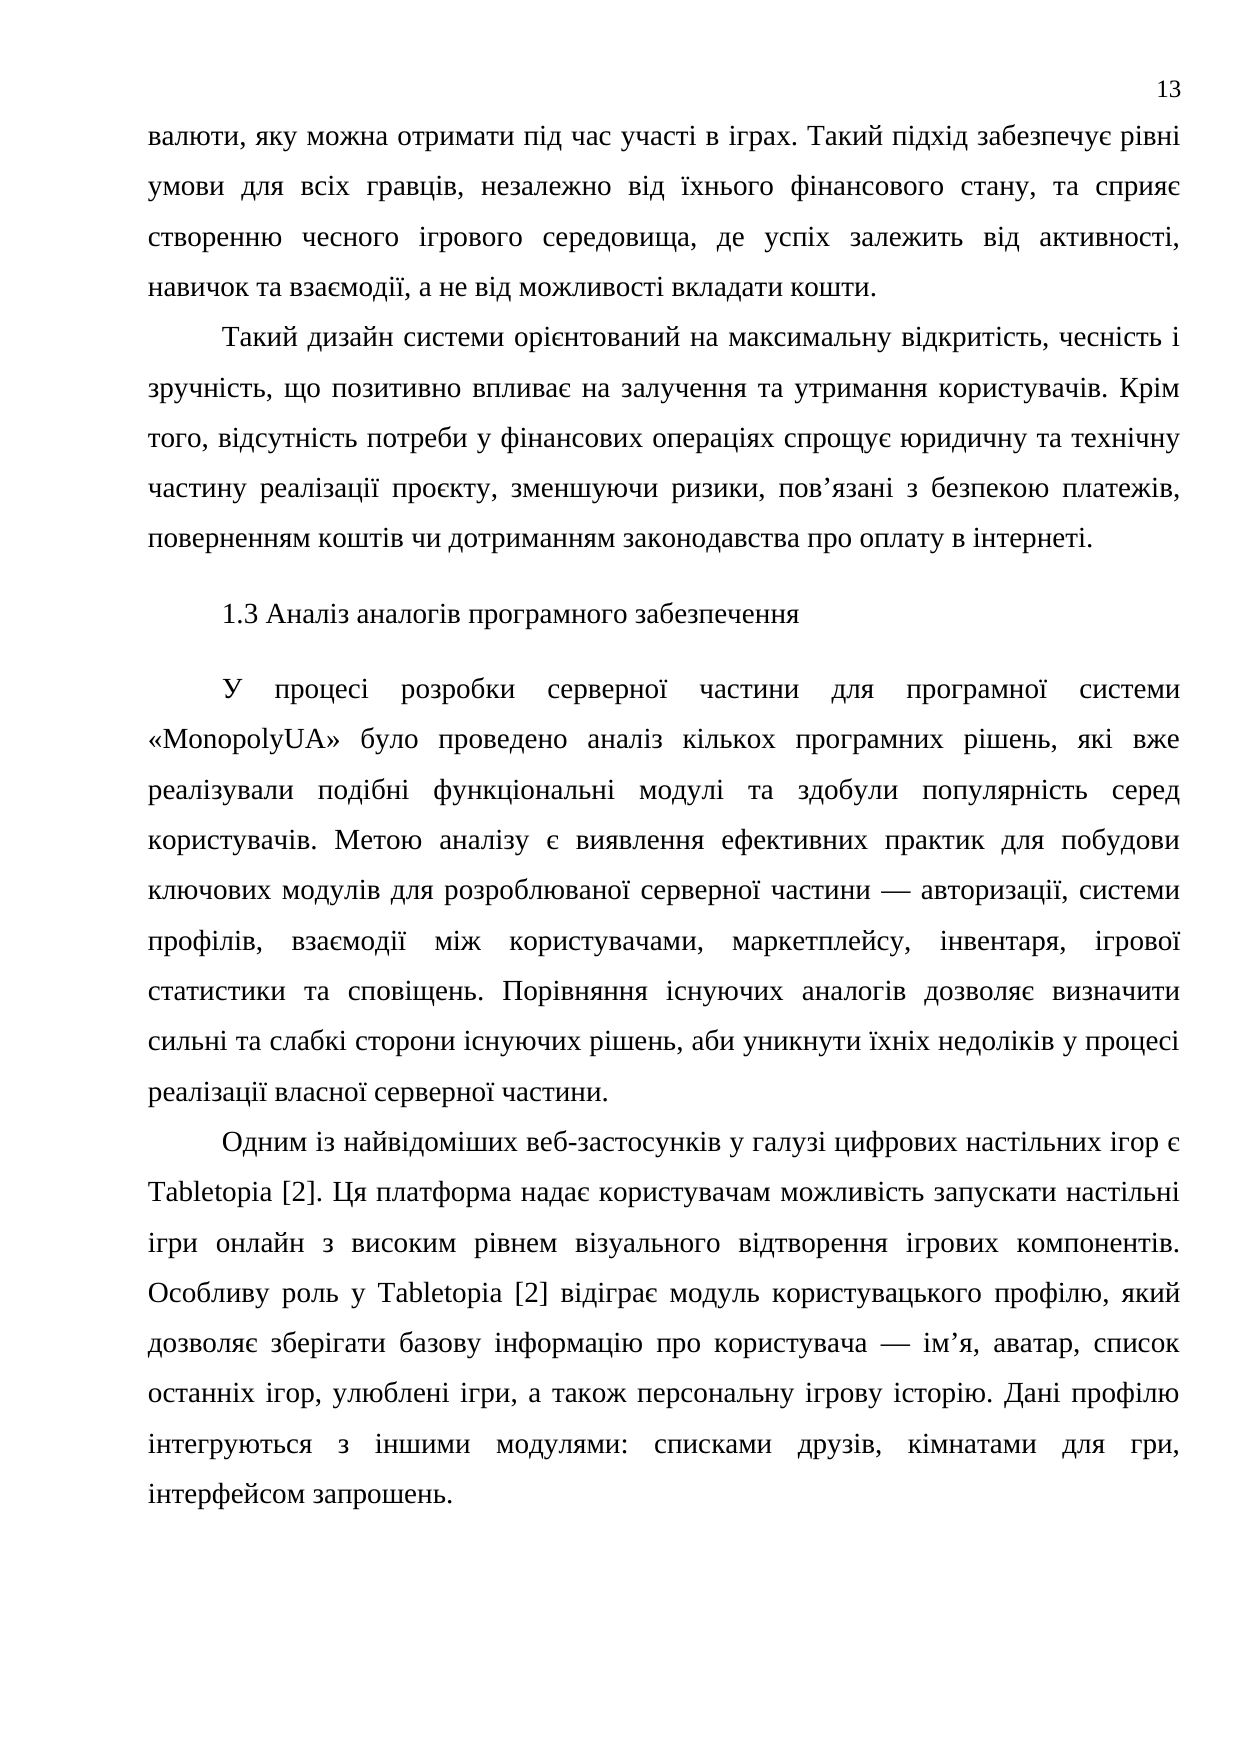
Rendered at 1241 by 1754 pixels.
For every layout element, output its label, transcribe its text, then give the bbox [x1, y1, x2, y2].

subtitle 1.3 Аналіз аналогів програмного забезпечення [148, 596, 1181, 629]
text У процесі розробки серверної частини для програмної системи «MonopolyUA» було проведено аналіз кількох програмних рішень, які вже реалізували подібні функціональні модулі та здобули популярність серед користувачів. Метою аналізу є виявлення ефективних практик для побудови ключових модулів для розроблюваної серверної частини — авторизації, системи профілів, взаємодії між користувачами, маркетплейсу, інвентаря, ігрової статистики та сповіщень. Порівняння існуючих аналогів дозволяє визначити сильні та слабкі сторони існуючих рішень, аби уникнути їхніх недоліків у процесі реалізації власної серверної частини. [148, 671, 1181, 1107]
text Такий дизайн системи орієнтований на максимальну відкритість, чесність і зручність, що позитивно впливає на залучення та утримання користувачів. Крім того, відсутність потреби у фінансових операціях спрощує юридичну та технічну частину реалізації проєкту, зменшуючи ризики, пов’язані з безпекою платежів, поверненням коштів чи дотриманням законодавства про оплату в інтернеті. [148, 319, 1181, 554]
text Одним із найвідоміших веб-застосунків у галузі цифрових настільних ігор є Tabletopia [2]. Ця платформа надає користувачам можливість запускати настільні ігри онлайн з високим рівнем візуального відтворення ігрових компонентів. Особливу роль у Tabletopia [2] відіграє модуль користувацького профілю, який дозволяє зберігати базову інформацію про користувача — ім’я, аватар, список останніх ігор, улюблені ігри, а також персональну ігрову історію. Дані профілю інтегруються з іншими модулями: списками друзів, кімнатами для гри, інтерфейсом запрошень. [148, 1124, 1181, 1510]
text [148, 118, 1181, 303]
